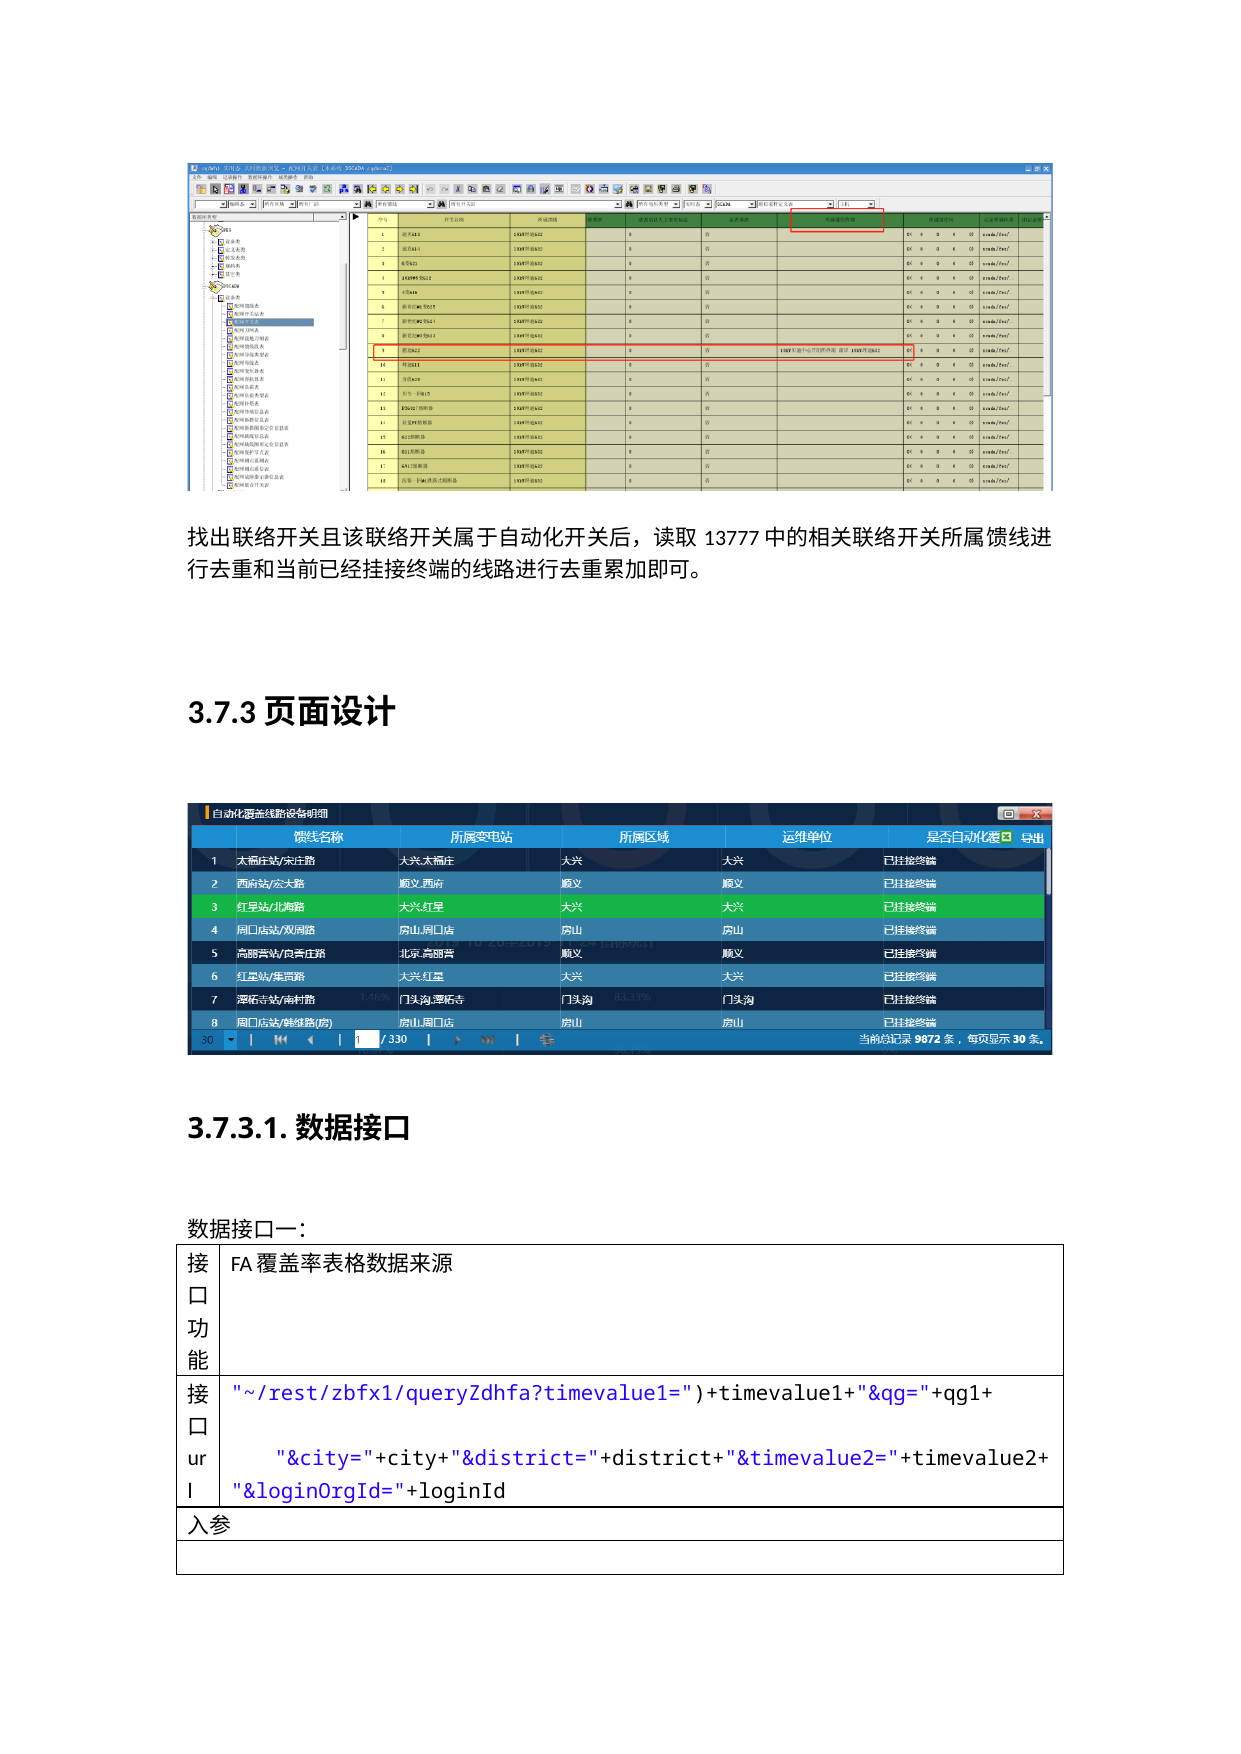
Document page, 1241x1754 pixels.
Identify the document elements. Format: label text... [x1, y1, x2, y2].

picture [187, 162, 1053, 491]
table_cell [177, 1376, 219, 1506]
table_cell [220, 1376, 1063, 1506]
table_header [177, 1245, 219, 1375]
subtitle 3.7.3.1. 数据接口 [187, 1093, 1053, 1158]
subtitle 3.7.3 页面设计 [187, 677, 1053, 742]
text 找出联络开关且该联络开关属于自动化开关后，读取13777中的相关联络开关所属馈线进行去重和当前已经挂接终端的线路进行去重累加即可。 [187, 491, 1053, 584]
picture [187, 803, 1053, 1055]
text 数据接口一： [187, 1212, 1053, 1244]
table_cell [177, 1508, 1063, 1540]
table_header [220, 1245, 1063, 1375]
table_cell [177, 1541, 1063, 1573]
